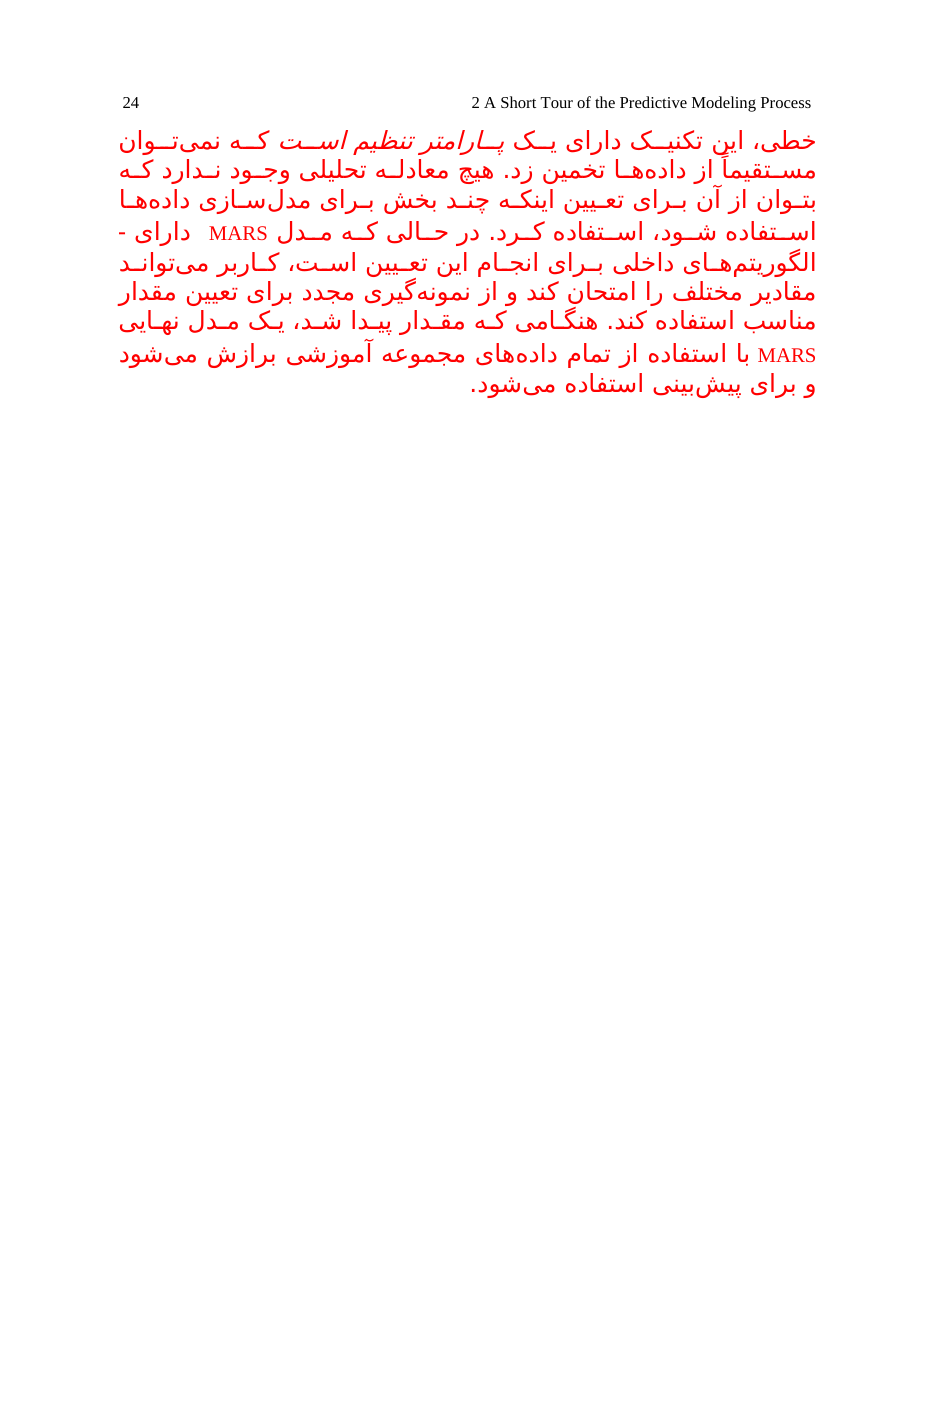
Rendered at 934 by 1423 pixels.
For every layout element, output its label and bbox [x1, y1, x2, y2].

text [118, 126, 817, 399]
